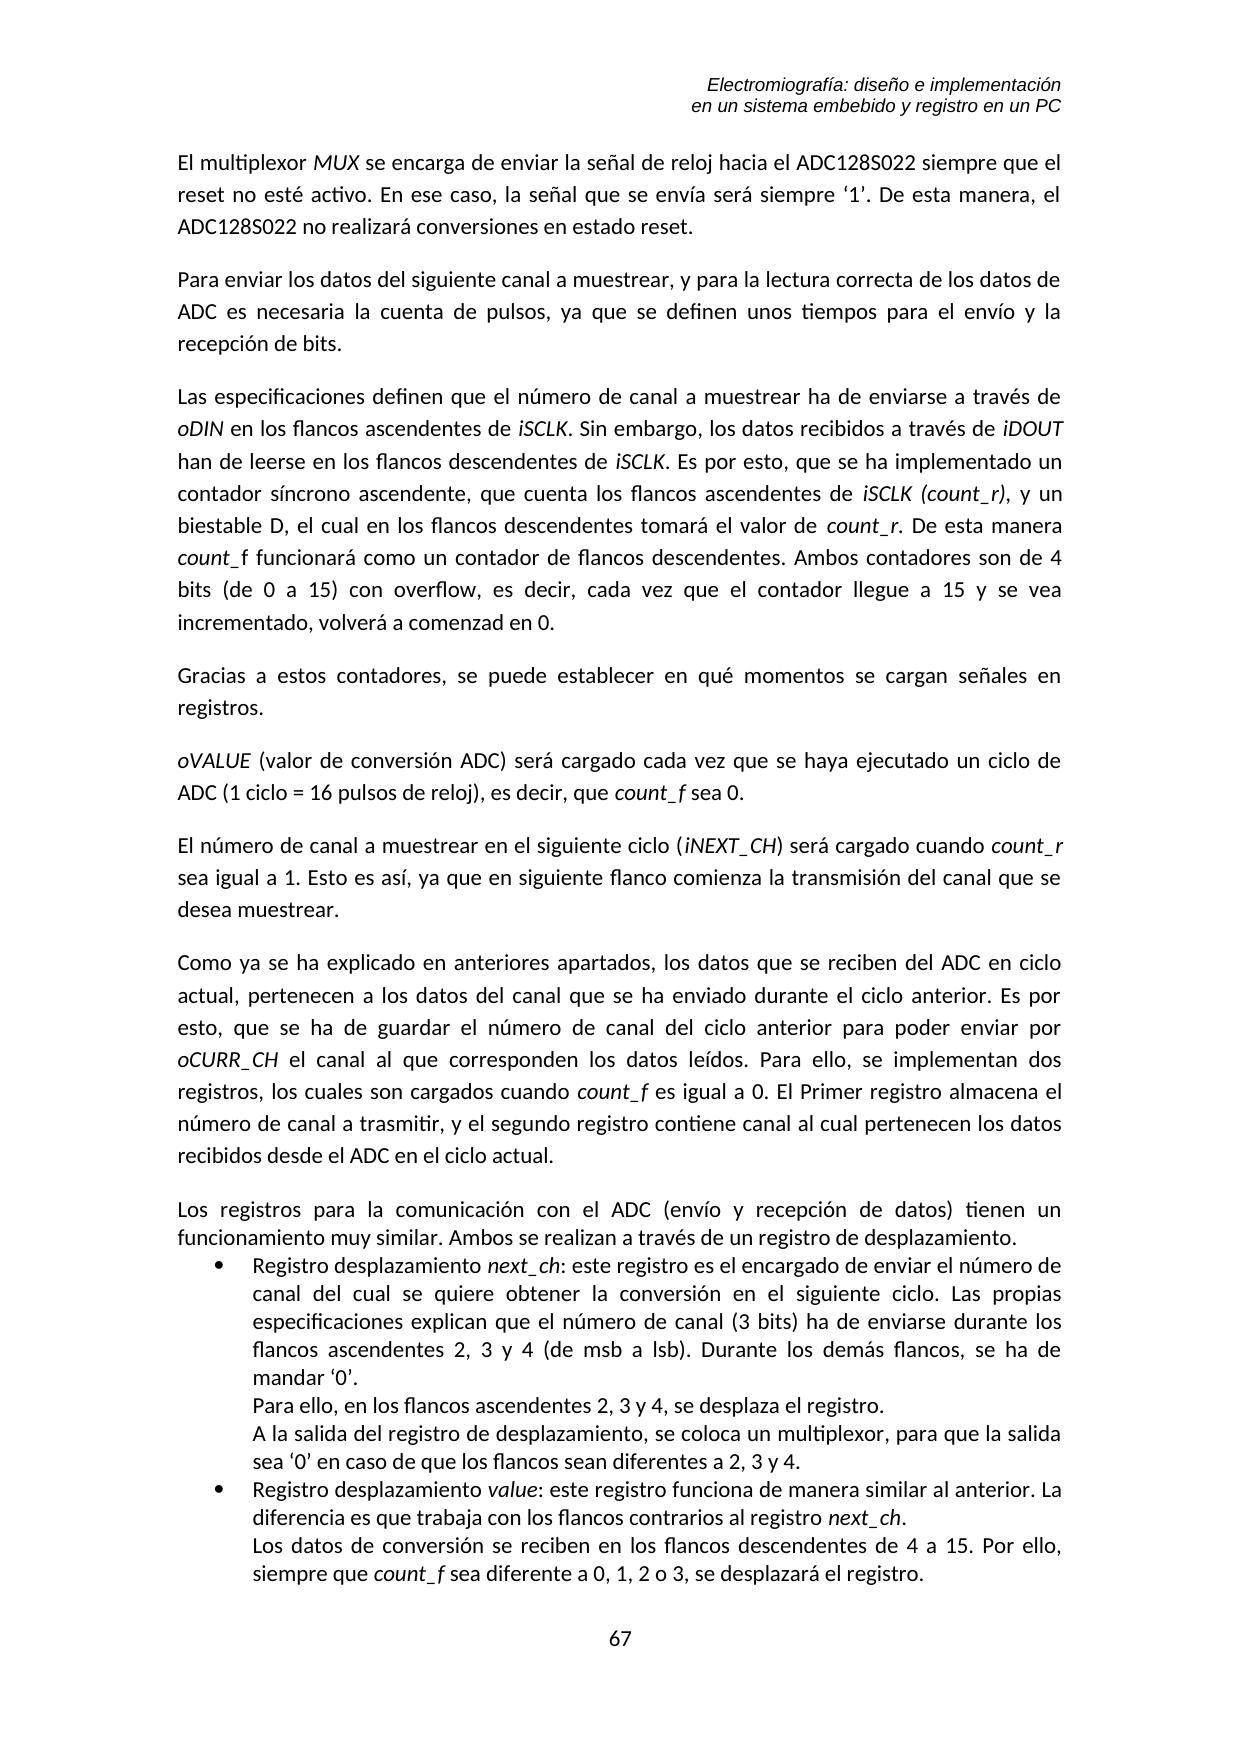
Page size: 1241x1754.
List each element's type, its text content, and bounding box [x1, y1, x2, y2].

list Registro desplazamiento value: este registro funciona de manera similar al anterior. La diferencia es que trabaja con los flancos contrarios al registro next_ch. [215, 1475, 1063, 1531]
text Para enviar los datos del siguiente canal a muestrear, y para la lectura correcta de los datos de ADC es necesaria la cuenta de pulsos, ya que se definen unos tiempos para el envío y la recepción de bits. [177, 265, 1063, 357]
text El multiplexor MUX se encarga de enviar la señal de reloj hacia el ADC128S022 siempre que el reset no esté activo. En ese caso, la señal que se envía será siempre ‘1’. De esta manera, el ADC128S022 no realizará conversiones en estado reset. [177, 148, 1063, 240]
text El número de canal a muestrear en el siguiente ciclo (iNEXT_CH) será cargado cuando count_r sea igual a 1. Esto es así, ya que en siguiente flanco comienza la transmisión del canal que se desea muestrear. [177, 831, 1063, 923]
text Para ello, en los flancos ascendentes 2, 3 y 4, se desplaza el registro. [252, 1391, 1063, 1419]
text oVALUE (valor de conversión ADC) será cargado cada vez que se haya ejecutado un ciclo de ADC (1 ciclo = 16 pulsos de reloj), es decir, que count_f sea 0. [177, 746, 1063, 806]
text A la salida del registro de desplazamiento, se coloca un multiplexor, para que la salida sea ‘0’ en caso de que los flancos sean diferentes a 2, 3 y 4. [252, 1419, 1063, 1475]
text Las especificaciones definen que el número de canal a muestrear ha de enviarse a través de oDIN en los flancos ascendentes de iSCLK. Sin embargo, los datos recibidos a través de iDOUT han de leerse en los flancos descendentes de iSCLK. Es por esto, que se ha implementado un contador síncrono ascendente, que cuenta los flancos ascendentes de iSCLK (count_r), y un biestable D, el cual en los flancos descendentes tomará el valor de count_r. De esta manera count_f funcionará como un contador de flancos descendentes. Ambos contadores son de 4 bits (de 0 a 15) con overflow, es decir, cada vez que el contador llegue a 15 y se vea incrementado, volverá a comenzad en 0. [177, 382, 1063, 636]
list Registro desplazamiento next_ch: este registro es el encargado de enviar el número de canal del cual se quiere obtener la conversión en el siguiente ciclo. Las propias especificaciones explican que el número de canal (3 bits) ha de enviarse durante los flancos ascendentes 2, 3 y 4 (de msb a lsb). Durante los demás flancos, se ha de mandar ‘0’. [215, 1251, 1063, 1391]
text Como ya se ha explicado en anteriores apartados, los datos que se reciben del ADC en ciclo actual, pertenecen a los datos del canal que se ha enviado durante el ciclo anterior. Es por esto, que se ha de guardar el número de canal del ciclo anterior para poder enviar por oCURR_CH el canal al que corresponden los datos leídos. Para ello, se implementan dos registros, los cuales son cargados cuando count_f es igual a 0. El Primer registro almacena el número de canal a trasmitir, y el segundo registro contiene canal al cual pertenecen los datos recibidos desde el ADC en el ciclo actual. [177, 948, 1063, 1170]
text Gracias a estos contadores, se puede establecer en qué momentos se cargan señales en registros. [177, 661, 1063, 721]
text Los datos de conversión se reciben en los flancos descendentes de 4 a 15. Por ello, siempre que count_f sea diferente a 0, 1, 2 o 3, se desplazará el registro. [252, 1531, 1063, 1587]
text Los registros para la comunicación con el ADC (envío y recepción de datos) tienen un funcionamiento muy similar. Ambos se realizan a través de un registro de desplazamiento. [177, 1195, 1063, 1251]
